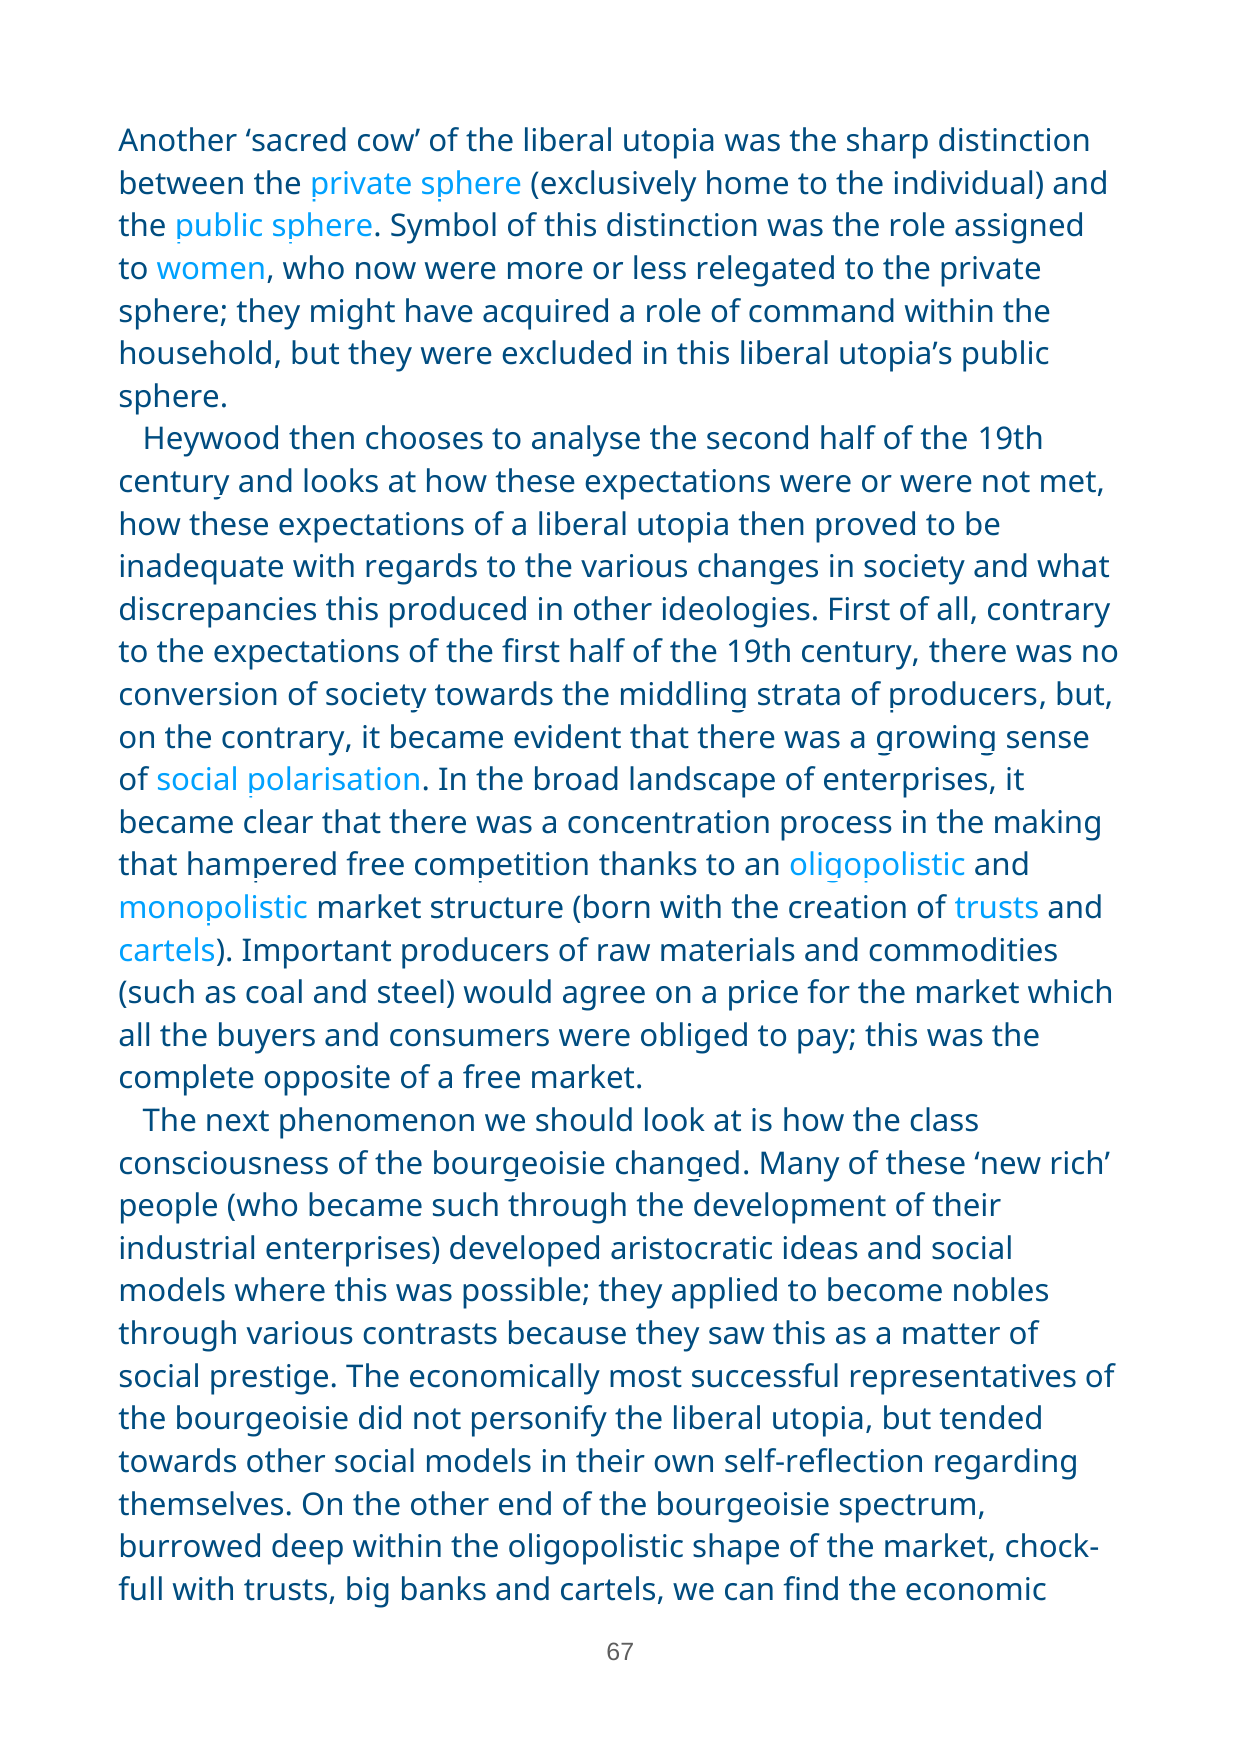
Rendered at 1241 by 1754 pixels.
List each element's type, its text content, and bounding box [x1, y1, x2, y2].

text Heywood then chooses to analyse the second half of the 19th century and looks at how these expectations were or were not met, how these expectations of a liberal utopia then proved to be inadequate with regards to the various changes in society and what discrepancies this produced in other ideologies. First of all, contrary to the expectations of the first half of the 19th century, there was no conversion of society towards the middling strata of producers, but, on the contrary, it became evident that there was a growing sense of social polarisation. In the broad landscape of enterprises, it became clear that there was a concentration process in the making that hampered free competition thanks to an oligopolistic and monopolistic market structure (born with the creation of trusts and cartels). Important producers of raw materials and commodities (such as coal and steel) would agree on a price for the market which all the buyers and consumers were obliged to pay; this was the complete opposite of a free market. [118, 416, 1122, 1098]
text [118, 118, 1122, 416]
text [118, 1098, 1122, 1609]
